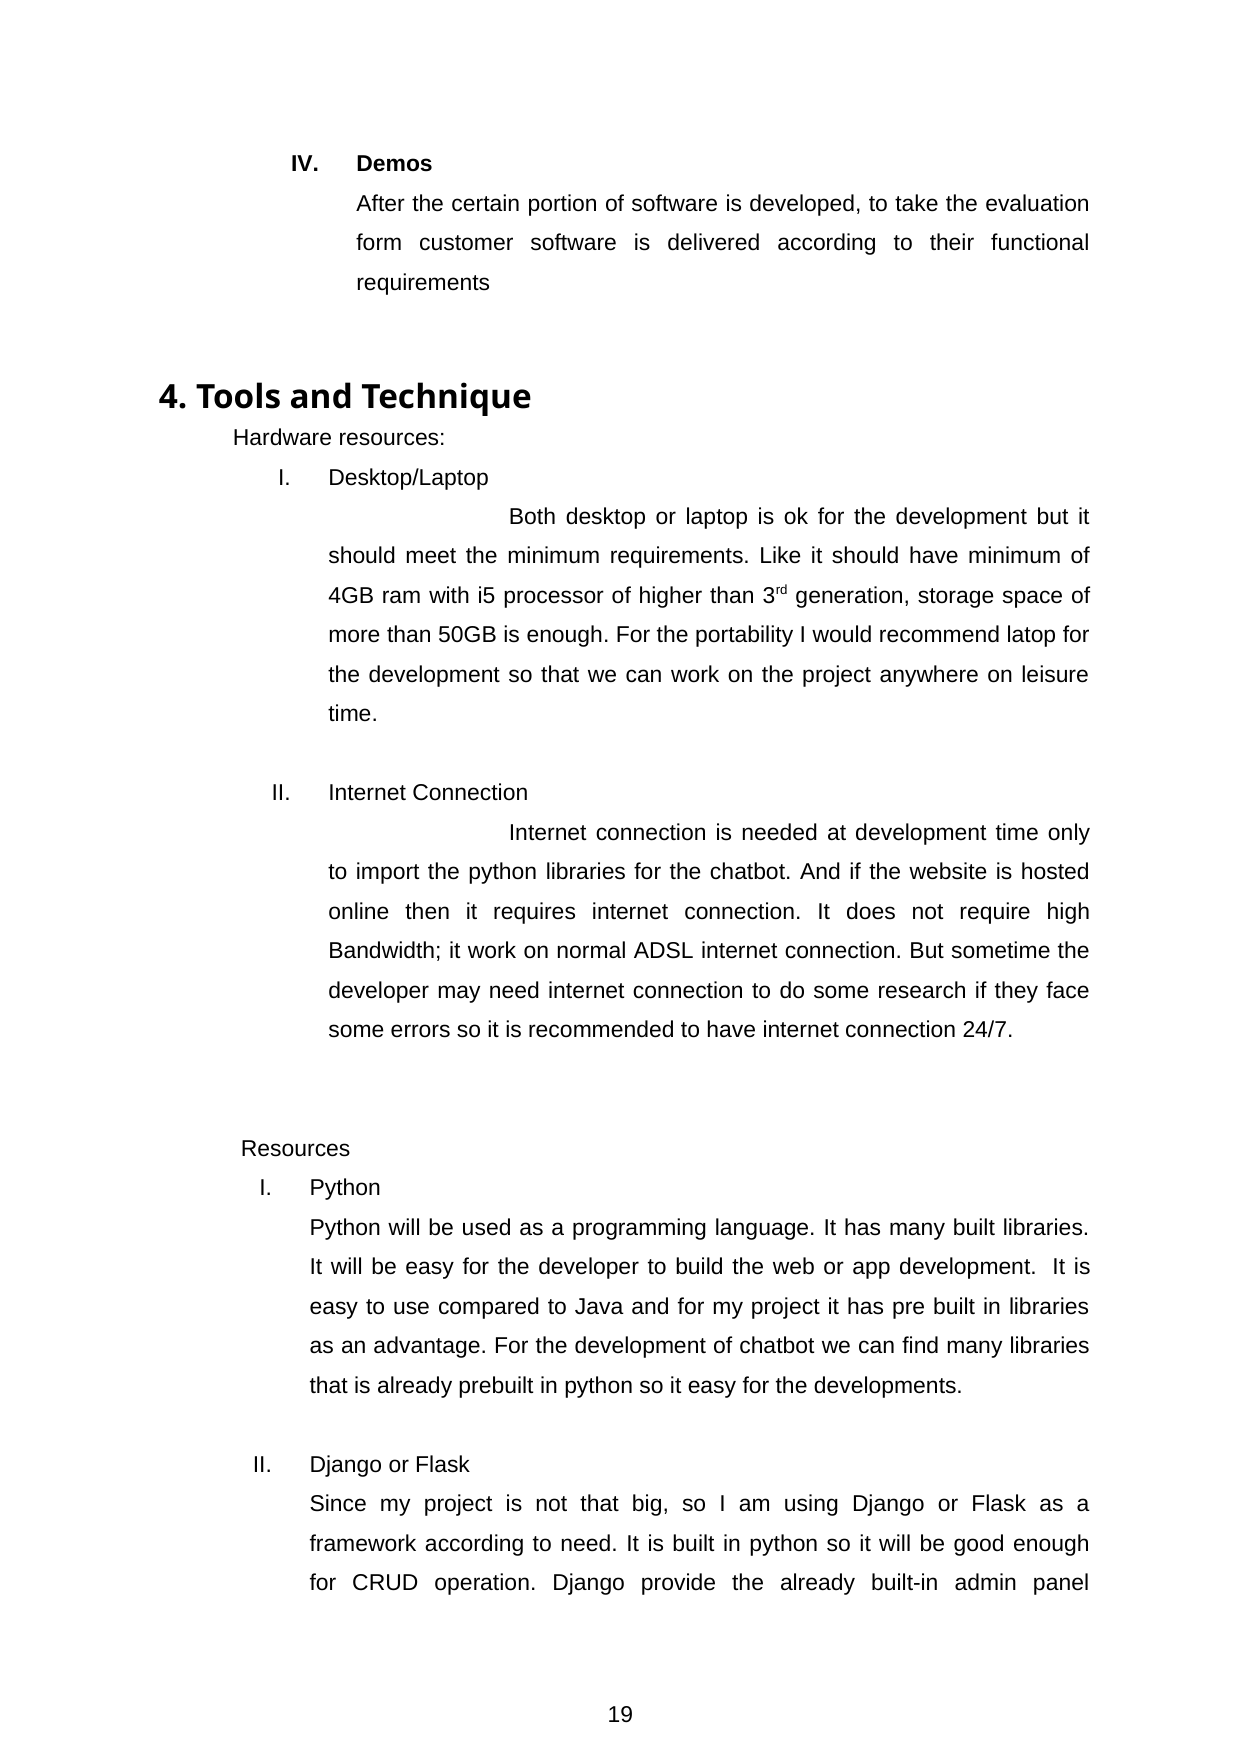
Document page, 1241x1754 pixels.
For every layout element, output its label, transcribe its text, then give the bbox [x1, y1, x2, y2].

text Resources [234, 1135, 1090, 1161]
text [309, 1490, 1090, 1595]
text Python will be used as a programming language. It has many built libraries. It will be easy for the developer to build the web or app development. It is easy to use compared to Java and for my project it has pre built in libraries as an advantage. For the development of chatbot we can find many libraries that is already prebuilt in python so it easy for the developments. [309, 1214, 1090, 1398]
list Internet connection is needed at development time only to import the python libraries for the chatbot. And if the website is hosted online then it requires internet connection. It does not require high Bandwidth; it work on normal ADSL internet connection. But sometime the developer may need internet connection to do some research if they face some errors so it is recommended to have internet connection 24/7. [328, 819, 1090, 1043]
text Hardware resources: [150, 424, 1090, 450]
list Python [272, 1174, 1090, 1201]
list After the certain portion of software is developed, to take the evaluation form customer software is delivered according to their functional requirements [356, 189, 1090, 295]
list Internet Connection [291, 779, 1090, 806]
list Demos [319, 150, 1090, 176]
subtitle 4. Tools and Technique [150, 372, 1090, 418]
list Both desktop or laptop is ok for the development but it should meet the minimum requirements. Like it should have minimum of 4GB ram with i5 processor of higher than 3rd generation, storage space of more than 50GB is enough. For the portability I would recommend latop for the development so that we can work on the project anywhere on leisure time. [328, 503, 1090, 727]
list Desktop/Laptop [291, 463, 1090, 490]
list Django or Flask [272, 1451, 1090, 1477]
